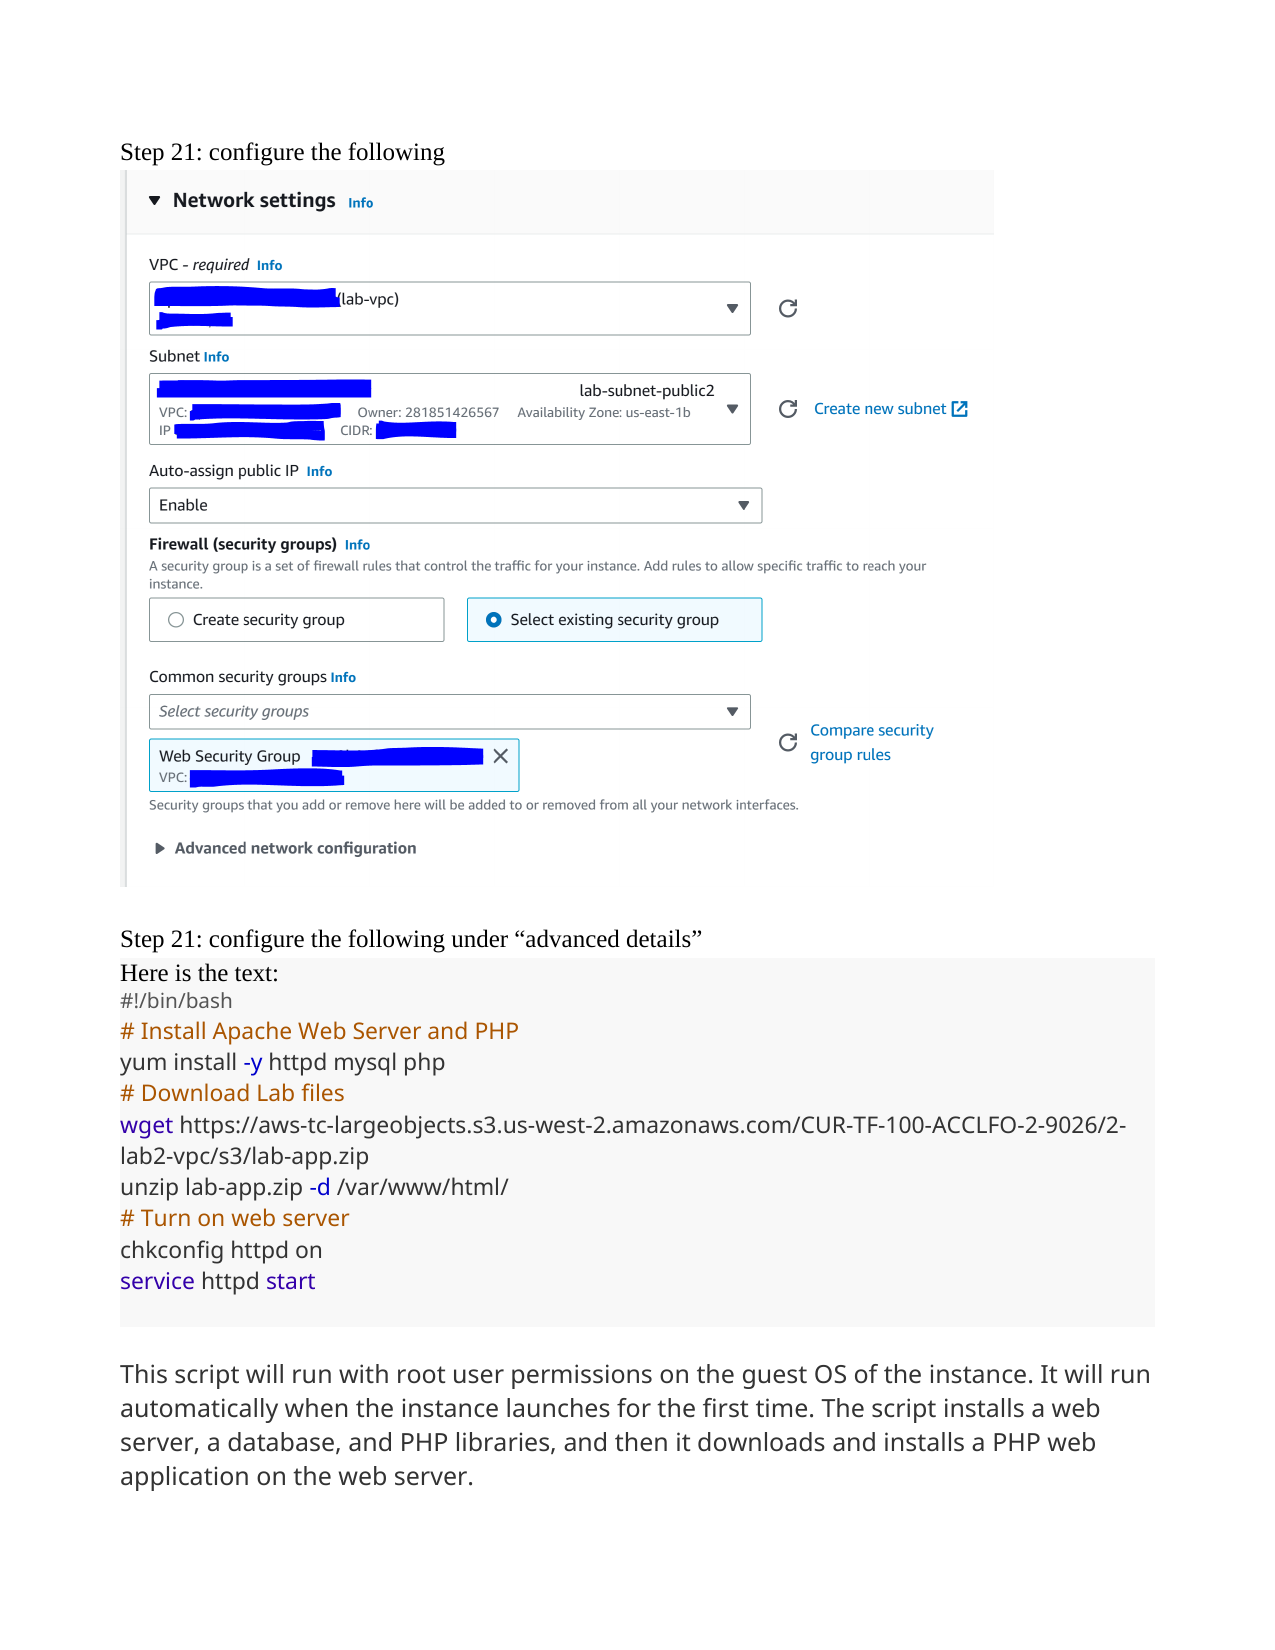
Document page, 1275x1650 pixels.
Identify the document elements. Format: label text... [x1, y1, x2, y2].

text service httpd start [120, 1265, 1155, 1296]
text wget https://aws-tc-largeobjects.s3.us-west-2.amazonaws.com/CUR-TF-100-ACCLFO-2-9026/2-lab2-vpc/s3/lab-app.zip [120, 1108, 1155, 1171]
text # Turn on web server [120, 1202, 1155, 1233]
text chkconfig httpd on [120, 1233, 1155, 1265]
text Here is the text: [120, 958, 1155, 986]
text unzip lab-app.zip -d /var/www/html/ [120, 1171, 1155, 1202]
text # Download Lab files [120, 1077, 1155, 1108]
text This script will run with root user permissions on the guest OS of the instance. It will run automatically when the instance launches for the first time. The script installs a web server, a database, and PHP libraries, and then it downloads and installs a PHP web application on the web server. [120, 1356, 1155, 1493]
picture [120, 170, 994, 887]
text Step 21: configure the following under “advanced details” [120, 924, 1155, 953]
text yum install -y httpd mysql php [120, 1046, 1155, 1077]
text #!/bin/bash [120, 986, 1155, 1015]
text # Install Apache Web Server and PHP [120, 1015, 1155, 1046]
text Step 21: configure the following [120, 137, 1155, 166]
